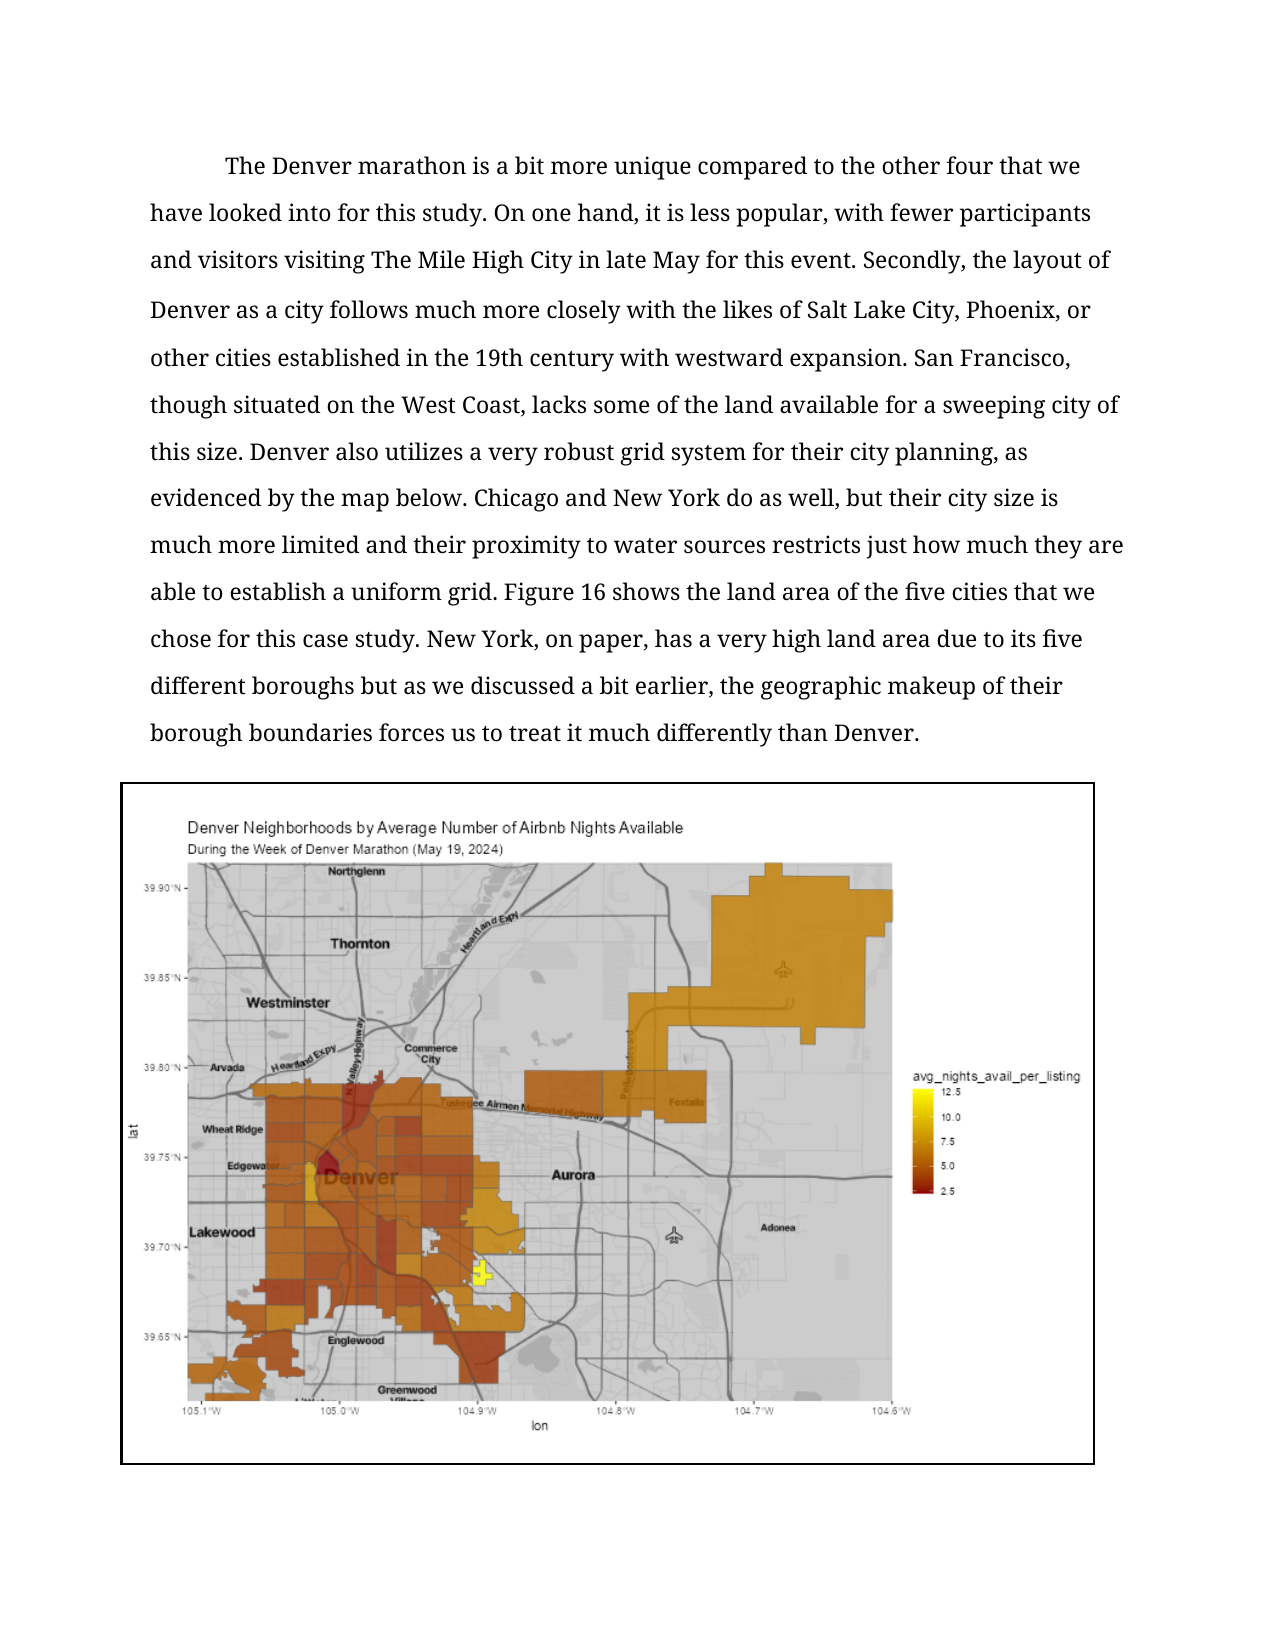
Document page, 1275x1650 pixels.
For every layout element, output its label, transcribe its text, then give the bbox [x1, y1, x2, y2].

text The Denver marathon is a bit more unique compared to the other four that we have looked into for this study. On one hand, it is less popular, with fewer participants and visitors visiting The Mile High City in late May for this event. Secondly, the layout of Denver as a city follows much more closely with the likes of Salt Lake City, Phoenix, or other cities established in the 19th century with westward expansion. San Francisco, though situated on the West Coast, lacks some of the land available for a sweeping city of this size. Denver also utilizes a very robust grid system for their city planning, as evidenced by the map below. Chicago and New York do as well, but their city size is much more limited and their proximity to water sources restricts just how much they are able to establish a uniform grid. Figure 16 shows the land area of the five cities that we chose for this case study. New York, on paper, has a very high land area due to its five different boroughs but as we discussed a bit earlier, the geographic makeup of their borough boundaries forces us to treat it much differently than Denver. [150, 150, 1125, 748]
picture [123, 784, 1093, 1463]
